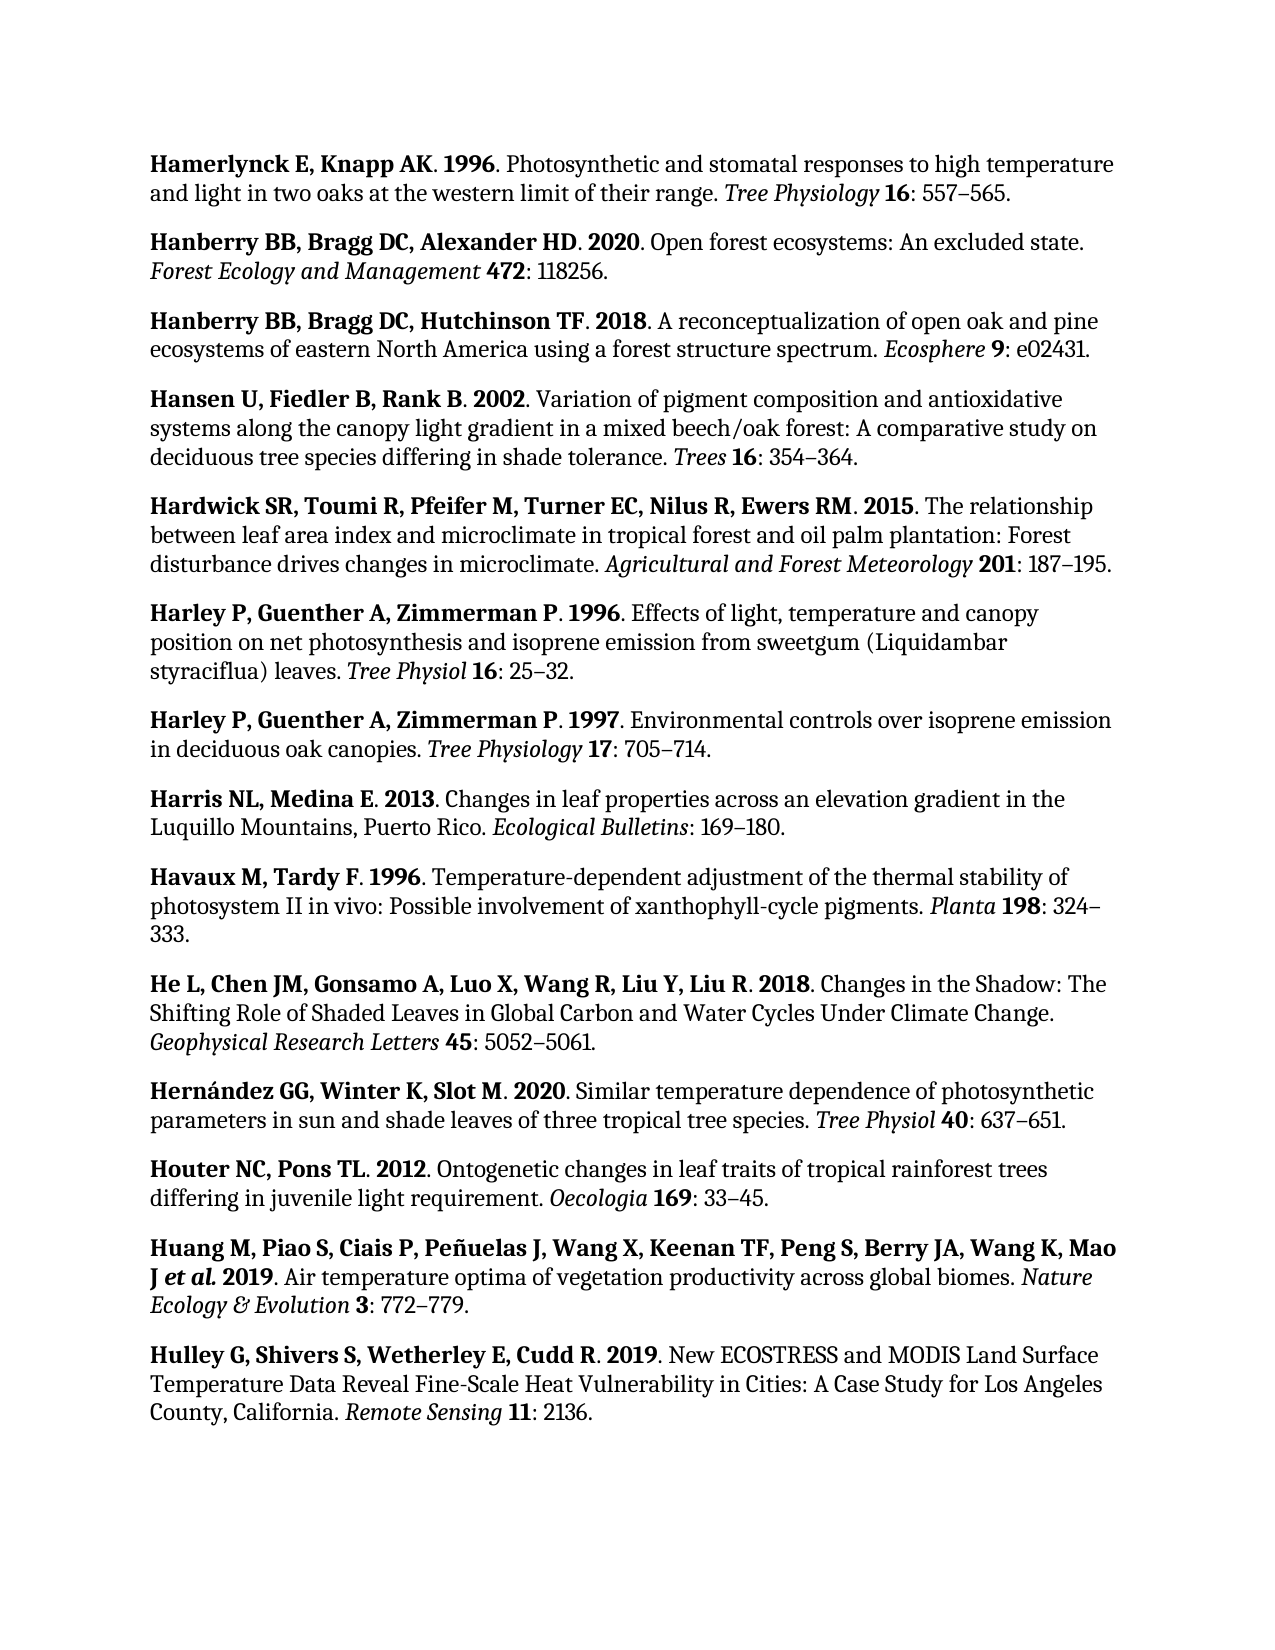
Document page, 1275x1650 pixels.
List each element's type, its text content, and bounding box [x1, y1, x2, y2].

text Houter NC, Pons TL. 2012. Ontogenetic changes in leaf traits of tropical rainforest trees differing in juvenile light requirement. Oecologia 169: 33–45. [150, 1155, 1125, 1213]
text Hanberry BB, Bragg DC, Hutchinson TF. 2018. A reconceptualization of open oak and pine ecosystems of eastern North America using a forest structure spectrum. Ecosphere 9: e02431. [150, 307, 1125, 364]
text Harris NL, Medina E. 2013. Changes in leaf properties across an elevation gradient in the Luquillo Mountains, Puerto Rico. Ecological Bulletins: 169–180. [150, 784, 1125, 842]
text Hulley G, Shivers S, Wetherley E, Cudd R. 2019. New ECOSTRESS and MODIS Land Surface Temperature Data Reveal Fine-Scale Heat Vulnerability in Cities: A Case Study for Los Angeles County, California. Remote Sensing 11: 2136. [150, 1341, 1125, 1427]
text Harley P, Guenther A, Zimmerman P. 1997. Environmental controls over isoprene emission in deciduous oak canopies. Tree Physiology 17: 705–714. [150, 706, 1125, 764]
text Havaux M, Tardy F. 1996. Temperature-dependent adjustment of the thermal stability of photosystem II in vivo: Possible involvement of xanthophyll-cycle pigments. Planta 198: 324–333. [150, 863, 1125, 949]
text Huang M, Piao S, Ciais P, Peñuelas J, Wang X, Keenan TF, Peng S, Berry JA, Wang K, Mao J et al. 2019. Air temperature optima of vegetation productivity across global biomes. Nature Ecology & Evolution 3: 772–779. [150, 1234, 1125, 1320]
text Hernández GG, Winter K, Slot M. 2020. Similar temperature dependence of photosynthetic parameters in sun and shade leaves of three tropical tree species. Tree Physiol 40: 637–651. [150, 1077, 1125, 1134]
text He L, Chen JM, Gonsamo A, Luo X, Wang R, Liu Y, Liu R. 2018. Changes in the Shadow: The Shifting Role of Shaded Leaves in Global Carbon and Water Cycles Under Climate Change. Geophysical Research Letters 45: 5052–5061. [150, 970, 1125, 1056]
text Hardwick SR, Toumi R, Pfeifer M, Turner EC, Nilus R, Ewers RM. 2015. The relationship between leaf area index and microclimate in tropical forest and oil palm plantation: Forest disturbance drives changes in microclimate. Agricultural and Forest Meteorology 201: 187–195. [150, 492, 1125, 578]
text Hamerlynck E, Knapp AK. 1996. Photosynthetic and stomatal responses to high temperature and light in two oaks at the western limit of their range. Tree Physiology 16: 557–565. [150, 150, 1125, 207]
text Hanberry BB, Bragg DC, Alexander HD. 2020. Open forest ecosystems: An excluded state. Forest Ecology and Management 472: 118256. [150, 228, 1125, 286]
text Harley P, Guenther A, Zimmerman P. 1996. Effects of light, temperature and canopy position on net photosynthesis and isoprene emission from sweetgum (Liquidambar styraciflua) leaves. Tree Physiol 16: 25–32. [150, 599, 1125, 685]
text Hansen U, Fiedler B, Rank B. 2002. Variation of pigment composition and antioxidative systems along the canopy light gradient in a mixed beech/oak forest: A comparative study on deciduous tree species differing in shade tolerance. Trees 16: 354–364. [150, 385, 1125, 471]
